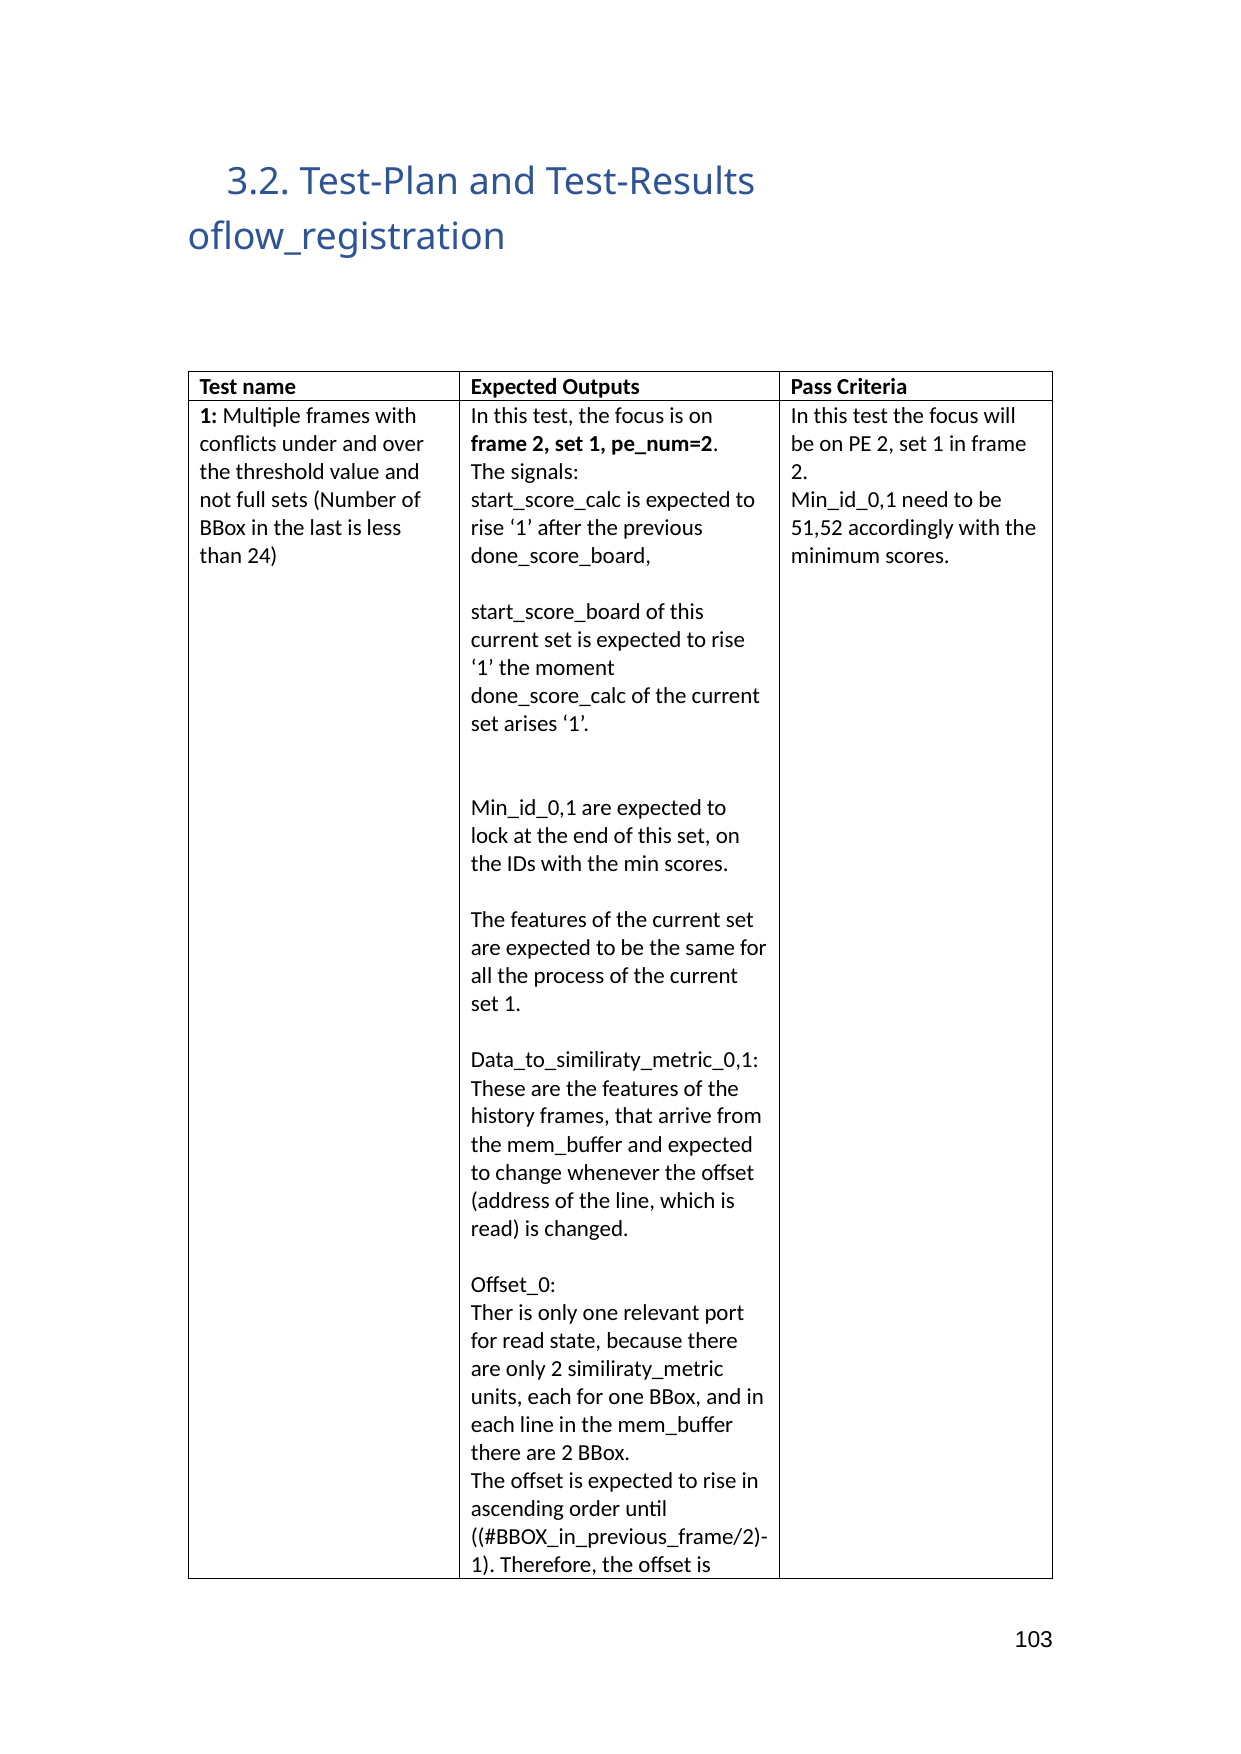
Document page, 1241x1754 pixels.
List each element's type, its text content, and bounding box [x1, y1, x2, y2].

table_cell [780, 401, 1052, 1578]
subtitle 3.2. Test-Plan and Test-Results oflow_registration [187, 154, 1053, 260]
table_header Test name [189, 372, 459, 400]
table_header Pass Criteria [780, 372, 1052, 400]
table_header Expected Outputs [460, 372, 779, 400]
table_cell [189, 401, 459, 1578]
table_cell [460, 401, 779, 1578]
